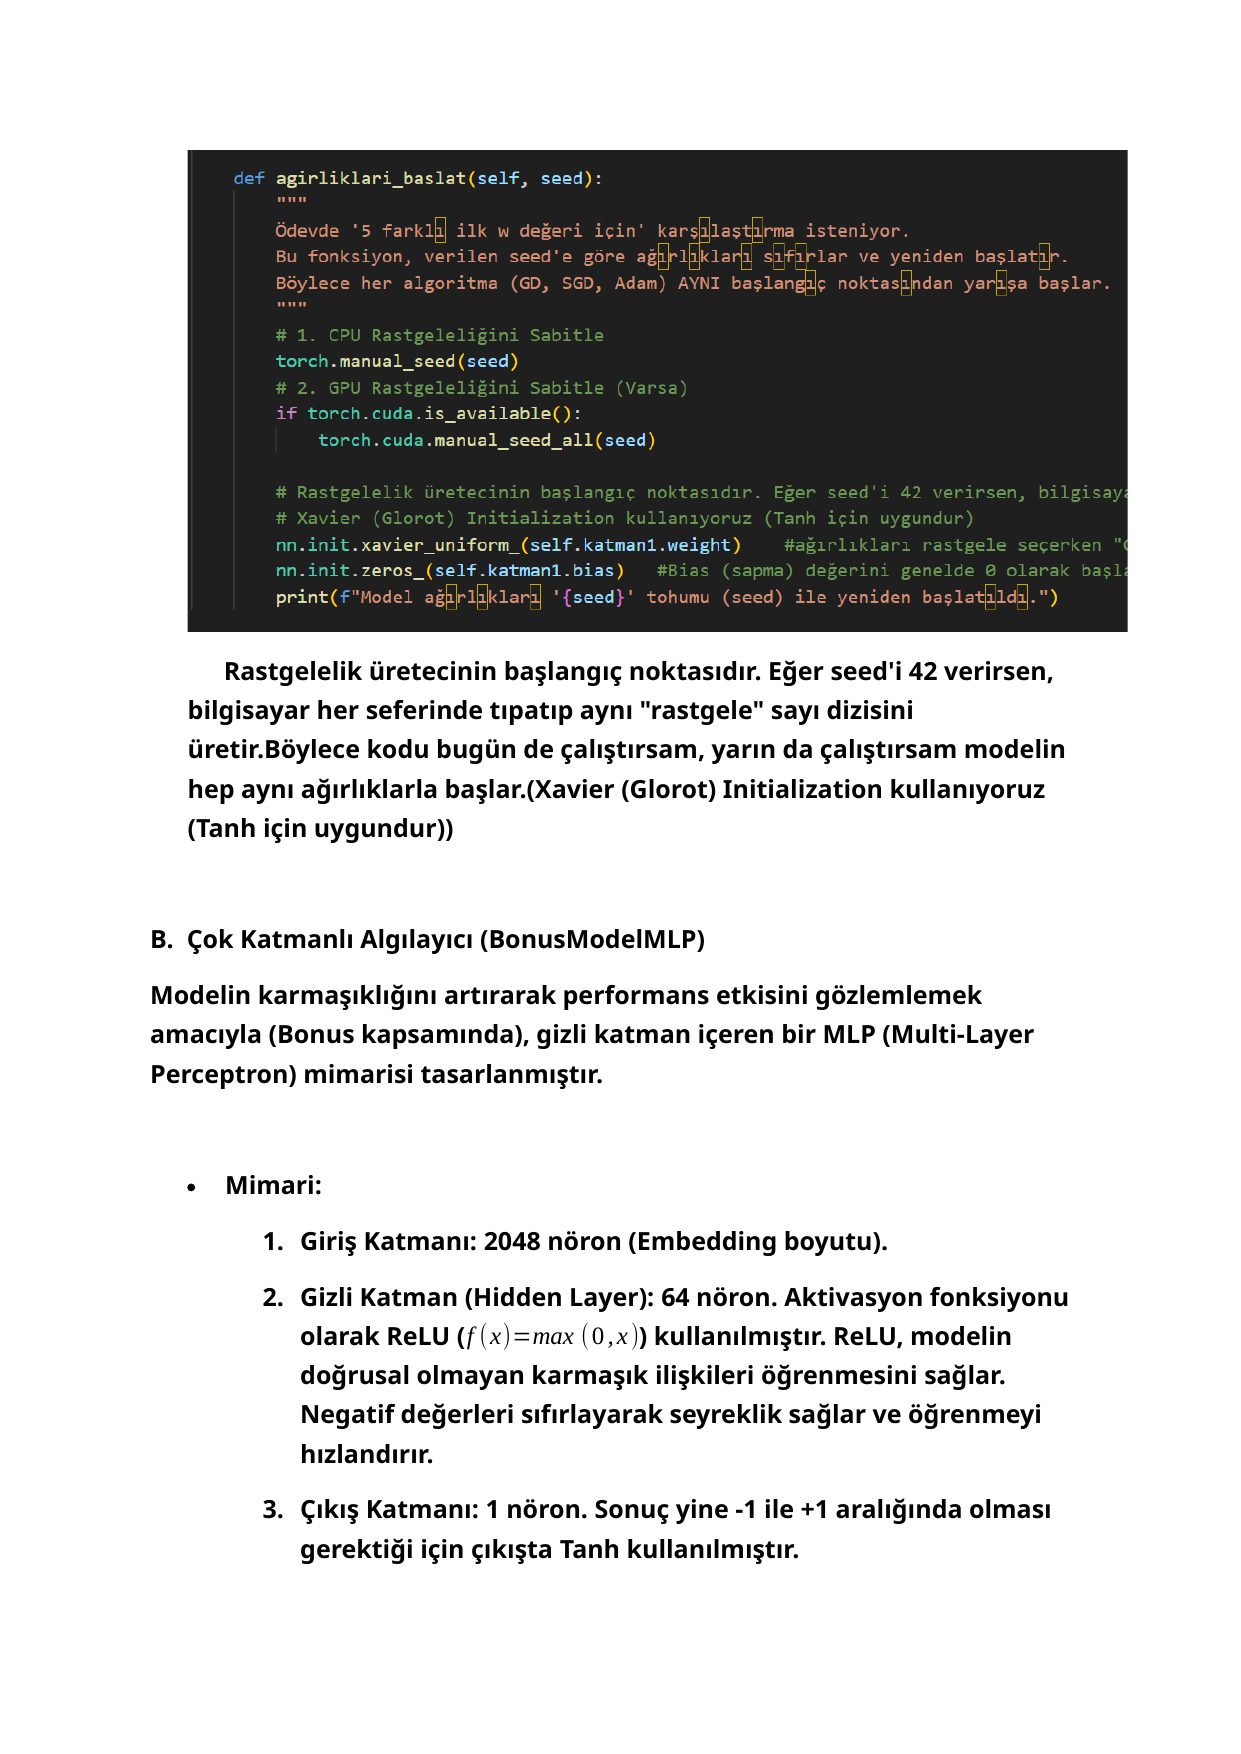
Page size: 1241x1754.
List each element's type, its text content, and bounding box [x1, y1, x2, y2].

list Çıkış Katmanı: 1 nöron. Sonuç yine -1 ile +1 aralığında olması gerektiği için çıkışta Tanh kullanılmıştır. [262, 1492, 1090, 1565]
picture [187, 150, 1128, 632]
text B. Çok Katmanlı Algılayıcı (BonusModelMLP) [150, 922, 1090, 956]
list Mimari: [187, 1168, 1090, 1202]
list Giriş Katmanı: 2048 nöron (Embedding boyutu). [262, 1224, 1090, 1258]
text Modelin karmaşıklığını artırarak performans etkisini gözlemlemek amacıyla (Bonus kapsamında), gizli katman içeren bir MLP (Multi-Layer Perceptron) mimarisi tasarlanmıştır. [150, 978, 1090, 1090]
text Rastgelelik üretecinin başlangıç noktasıdır. Eğer seed'i 42 verirsen, bilgisayar her seferinde tıpatıp aynı "rastgele" sayı dizisini üretir.Böylece kodu bugün de çalıştırsam, yarın da çalıştırsam modelin hep aynı ağırlıklarla başlar.(Xavier (Glorot) Initialization kullanıyoruz (Tanh için uygundur)) [187, 654, 1090, 844]
list Gizli Katman (Hidden Layer): 64 nöron. Aktivasyon fonksiyonu olarak ReLU () kullanılmıştır. ReLU, modelin doğrusal olmayan karmaşık ilişkileri öğrenmesini sağlar. Negatif değerleri sıfırlayarak seyreklik sağlar ve öğrenmeyi hızlandırır. [262, 1279, 1090, 1470]
